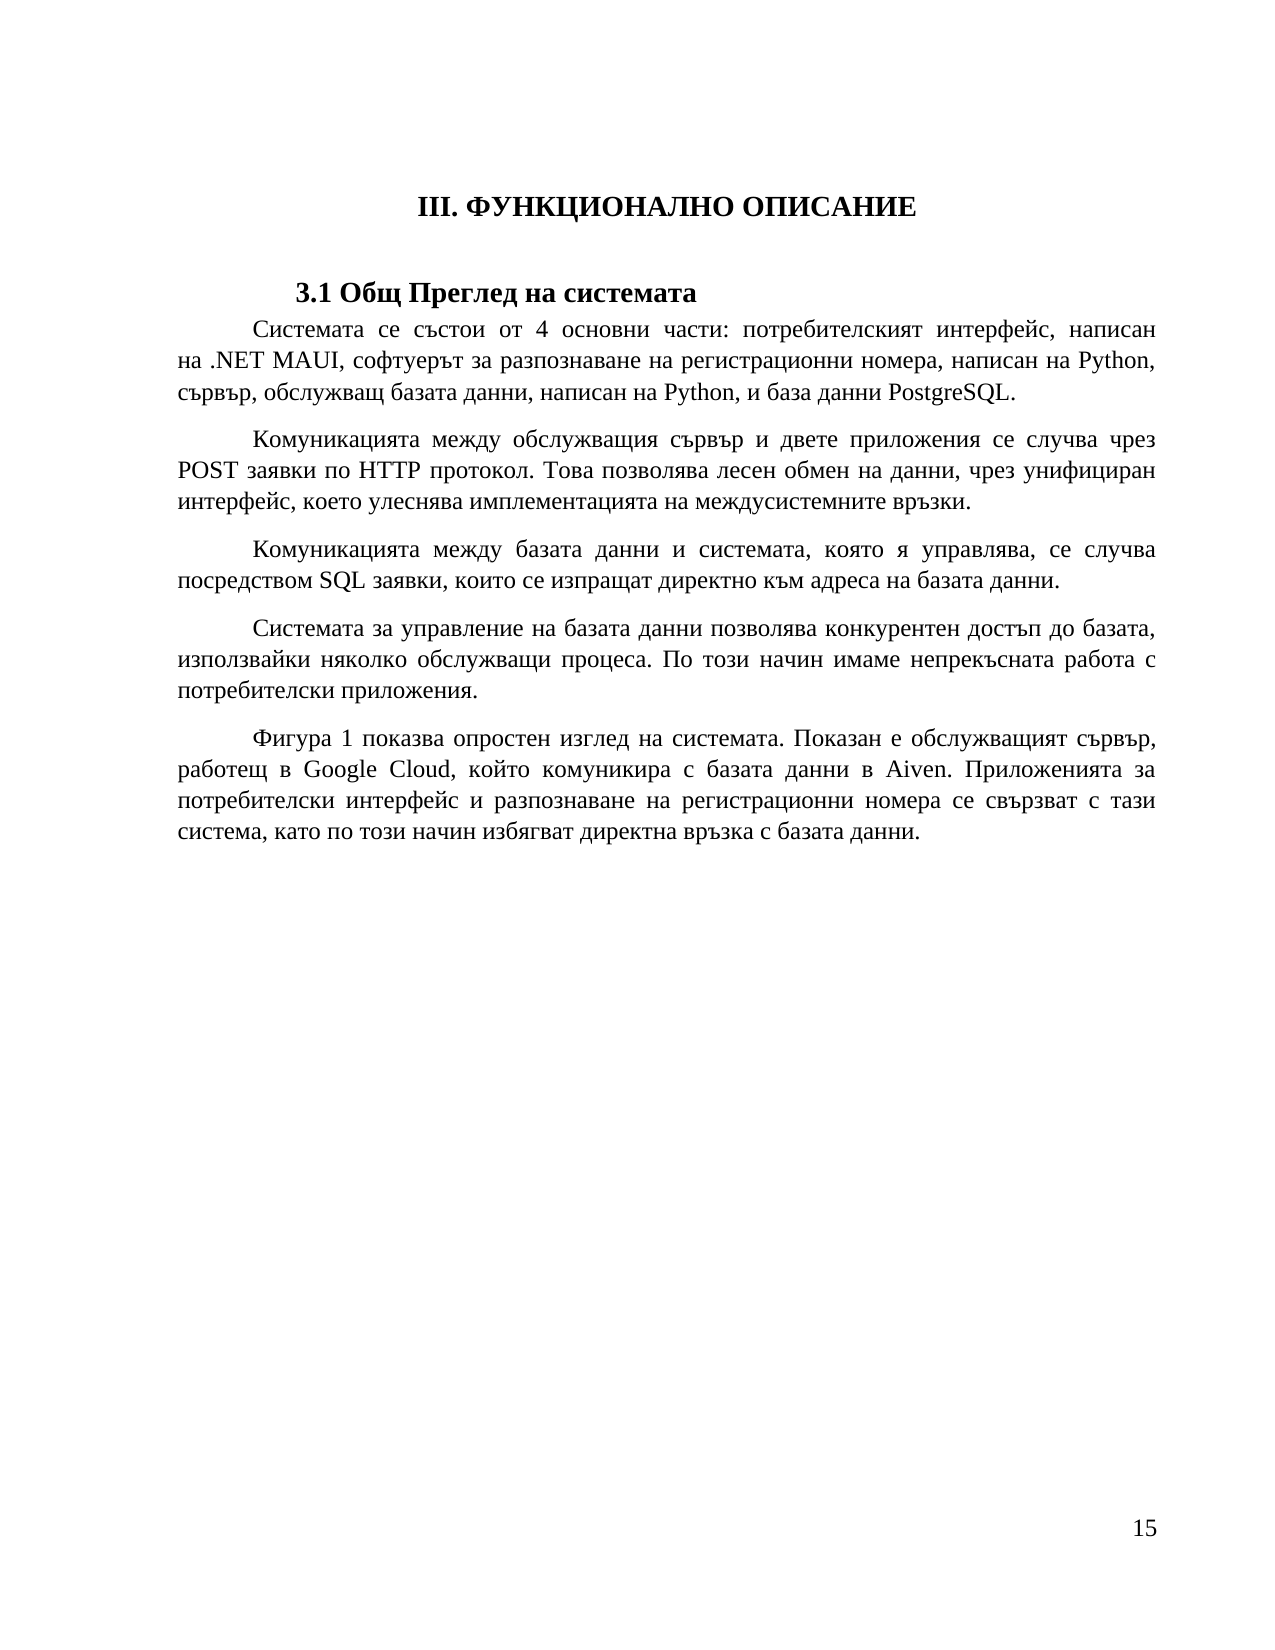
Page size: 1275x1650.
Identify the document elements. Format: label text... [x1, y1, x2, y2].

text Комуникацията между базата данни и системата, която я управлява, се случва посредством SQL заявки, които се изпращат директно към адреса на базата данни. [177, 534, 1157, 594]
text Системата за управление на базата данни позволява конкурентен достъп до базата, използвайки няколко обслужващи процеса. По този начин имаме непрекъсната работа с потребителски приложения. [177, 613, 1157, 704]
text Фигура 1 показва опростен изглед на системата. Показан е обслужващият сървър, работещ в Google Cloud, който комуникира с базата данни в Aiven. Приложенията за потребителски интерфейс и разпознаване на регистрационни номера се свързват с тази система, като по този начин избягват директна връзка с базата данни. [177, 723, 1157, 844]
text Системата се състои от 4 основни части: потребителският интерфейс, написан на .NET MAUI, софтуерът за разпознаване на регистрационни номера, написан на Python, сървър, обслужващ базата данни, написан на Python, и база данни PostgreSQL. [177, 314, 1157, 405]
subtitle III. Функционално описание [177, 189, 1157, 223]
text Комуникацията между обслужващия сървър и двете приложения се случва чрез POST заявки по HTTP протокол. Това позволява лесен обмен на данни, чрез унифициран интерфейс, което улеснява имплементацията на междусистемните връзки. [177, 424, 1157, 515]
subtitle 3.1 Общ Преглед на системата [295, 275, 1157, 308]
